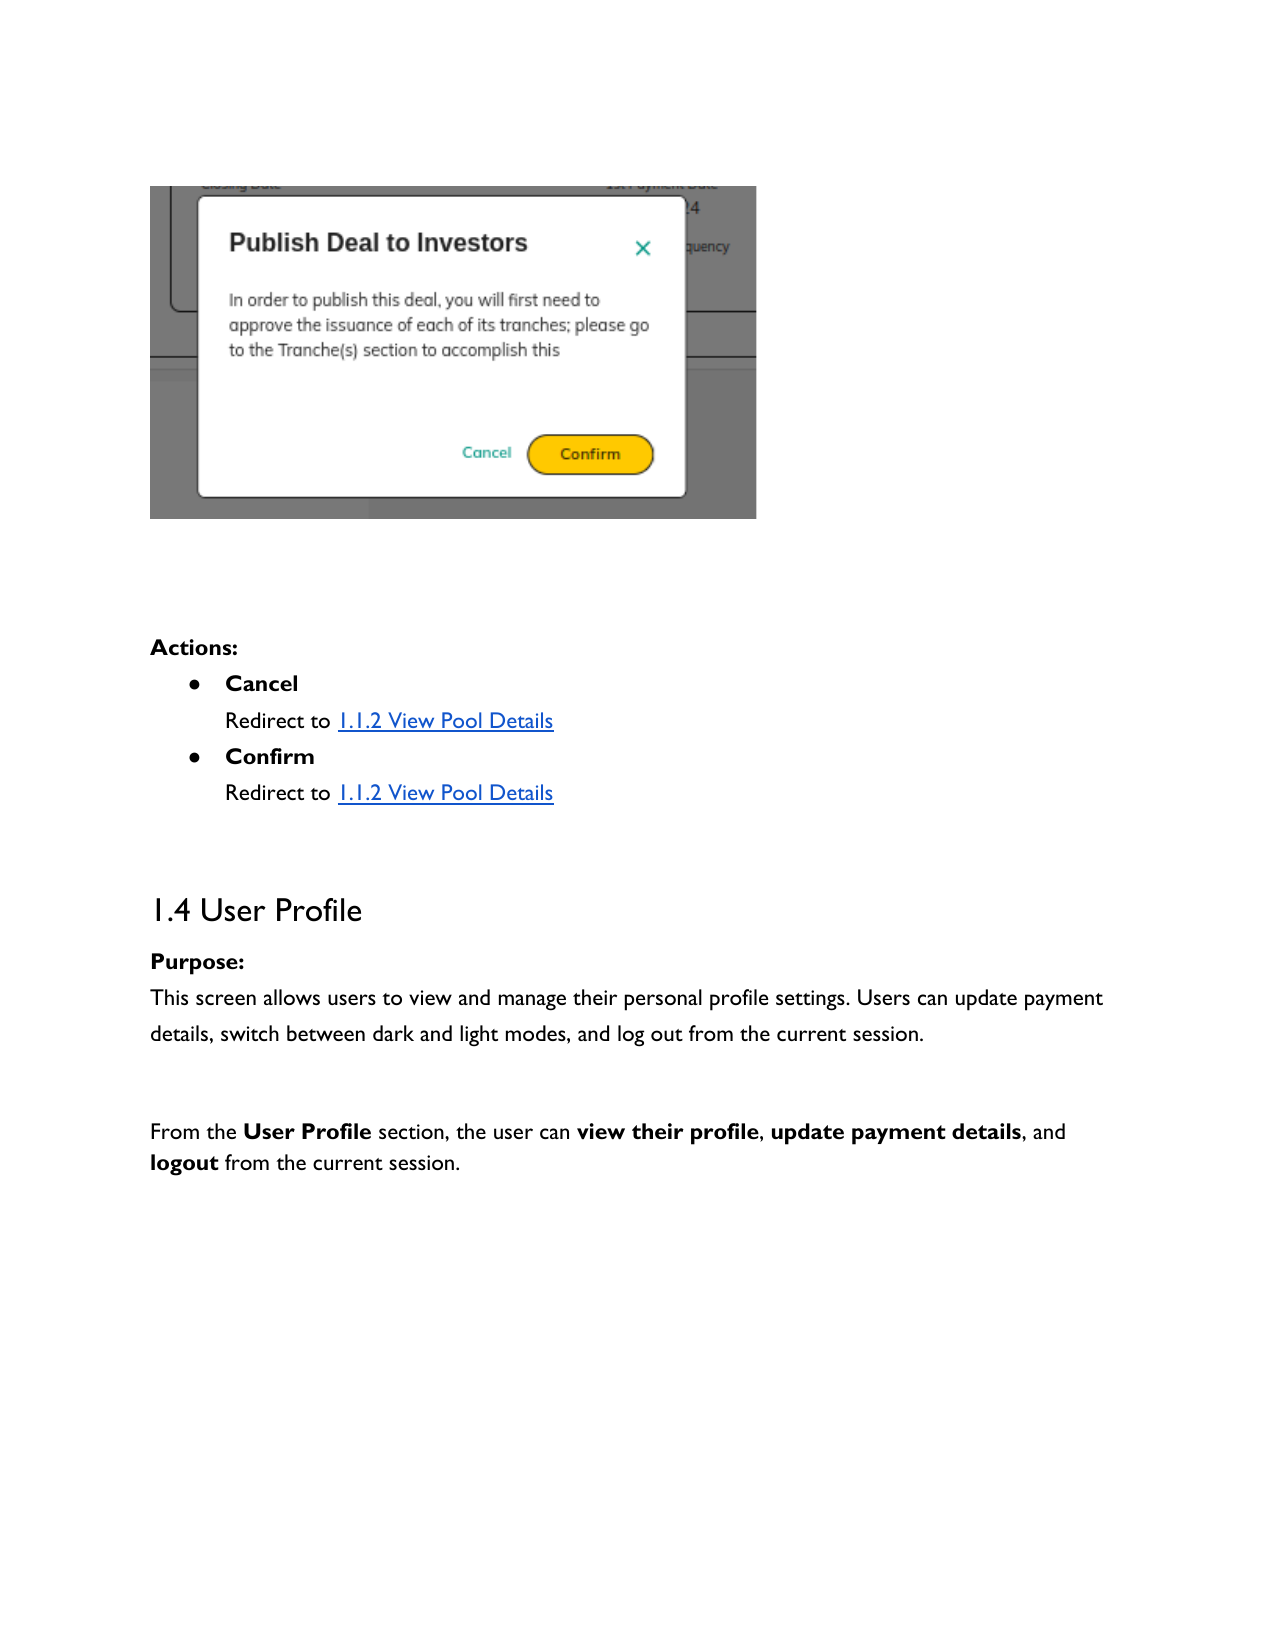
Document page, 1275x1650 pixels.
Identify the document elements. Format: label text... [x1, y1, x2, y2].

list Confirm [187, 740, 1125, 772]
subtitle 1.4 User Profile [150, 887, 1125, 933]
picture [150, 186, 757, 519]
text From the User Profile section, the user can view their profile, update payment details, and logout from the current session. [150, 1115, 1125, 1178]
text Redirect to 1.1.2 View Pool Details [225, 704, 1125, 736]
text This screen allows users to view and manage their personal profile settings. Users can update payment details, switch between dark and light modes, and log out from the current session. [150, 981, 1125, 1049]
list Cancel [187, 668, 1125, 699]
text Redirect to 1.1.2 View Pool Details [225, 777, 1125, 808]
text Purpose: [150, 945, 1125, 977]
text Actions: [150, 632, 1125, 663]
